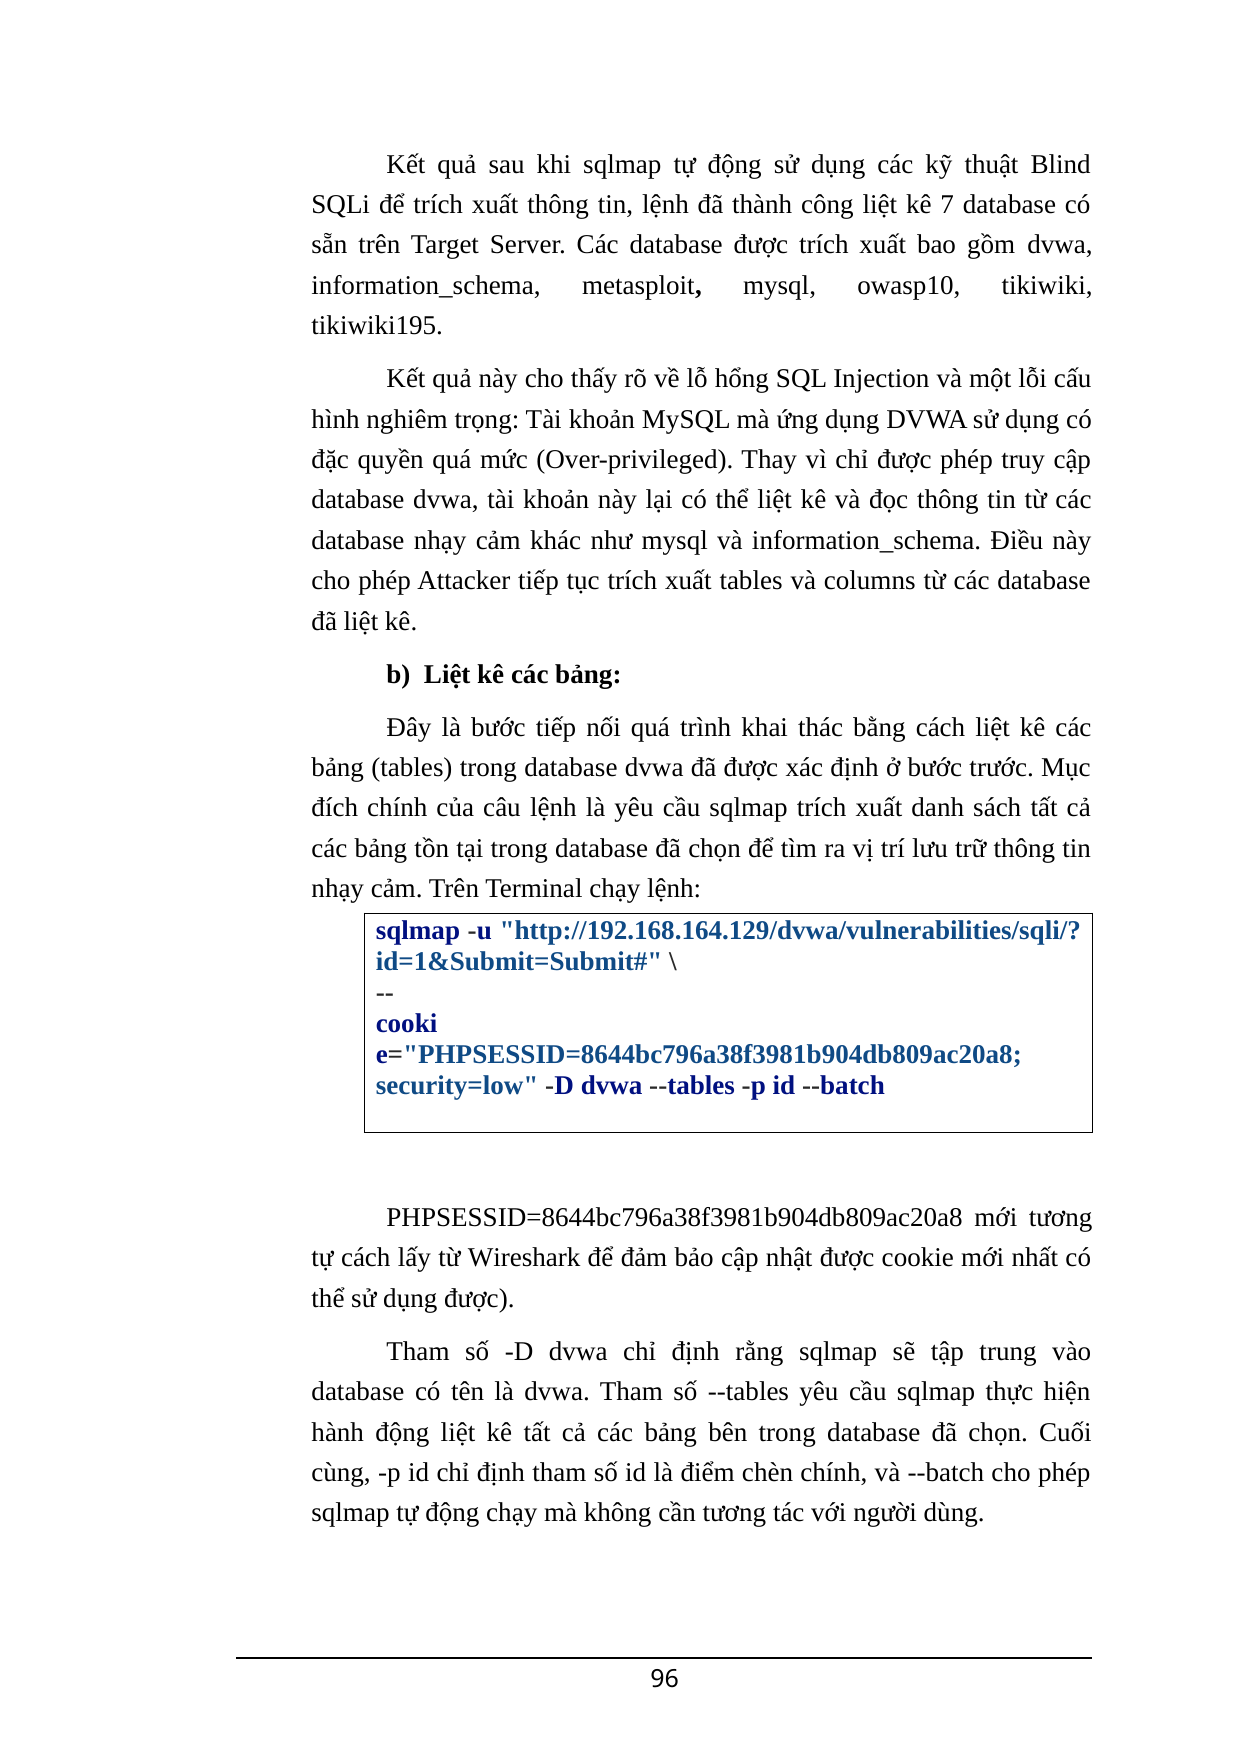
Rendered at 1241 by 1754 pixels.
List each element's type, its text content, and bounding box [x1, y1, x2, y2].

table_header sqlmap -u "http://192.168.164.129/dvwa/vulnerabilities/sqli/?id=1&Submit=Submit#" \ --cookie="PHPSESSID=8644bc796a38f3981b904db809ac20a8; security=low" -D dvwa --tables -p id --batch [365, 914, 1092, 1132]
text Kết quả sau khi sqlmap tự động sử dụng các kỹ thuật Blind SQLi để trích xuất thông tin, lệnh đã thành công liệt kê 7 database có sẵn trên Target Server. Các database được trích xuất bao gồm dvwa, information_schema, metasploit, mysql, owasp10, tikiwiki, tikiwiki195. [311, 148, 1092, 341]
text Tham số -D dvwa chỉ định rằng sqlmap sẽ tập trung vào database có tên là dvwa. Tham số --tables yêu cầu sqlmap thực hiện hành động liệt kê tất cả các bảng bên trong database đã chọn. Cuối cùng, -p id chỉ định tham số id là điểm chèn chính, và --batch cho phép sqlmap tự động chạy mà không cần tương tác với người dùng. [311, 1335, 1092, 1528]
list Liệt kê các bảng: [386, 658, 1092, 689]
text Kết quả này cho thấy rõ về lỗ hổng SQL Injection và một lỗi cấu hình nghiêm trọng: Tài khoản MySQL mà ứng dụng DVWA sử dụng có đặc quyền quá mức (Over-privileged). Thay vì chỉ được phép truy cập database dvwa, tài khoản này lại có thể liệt kê và đọc thông tin từ các database nhạy cảm khác như mysql và information_schema. Điều này cho phép Attacker tiếp tục trích xuất tables và columns từ các database đã liệt kê. [311, 362, 1092, 636]
text Đây là bước tiếp nối quá trình khai thác bằng cách liệt kê các bảng (tables) trong database dvwa đã được xác định ở bước trước. Mục đích chính của câu lệnh là yêu cầu sqlmap trích xuất danh sách tất cả các bảng tồn tại trong database đã chọn để tìm ra vị trí lưu trữ thông tin nhạy cảm. Trên Terminal chạy lệnh: [311, 711, 1092, 903]
text PHPSESSID=8644bc796a38f3981b904db809ac20a8 mới tương tự cách lấy từ Wireshark để đảm bảo cập nhật được cookie mới nhất có thể sử dụng được). [311, 1201, 1092, 1313]
